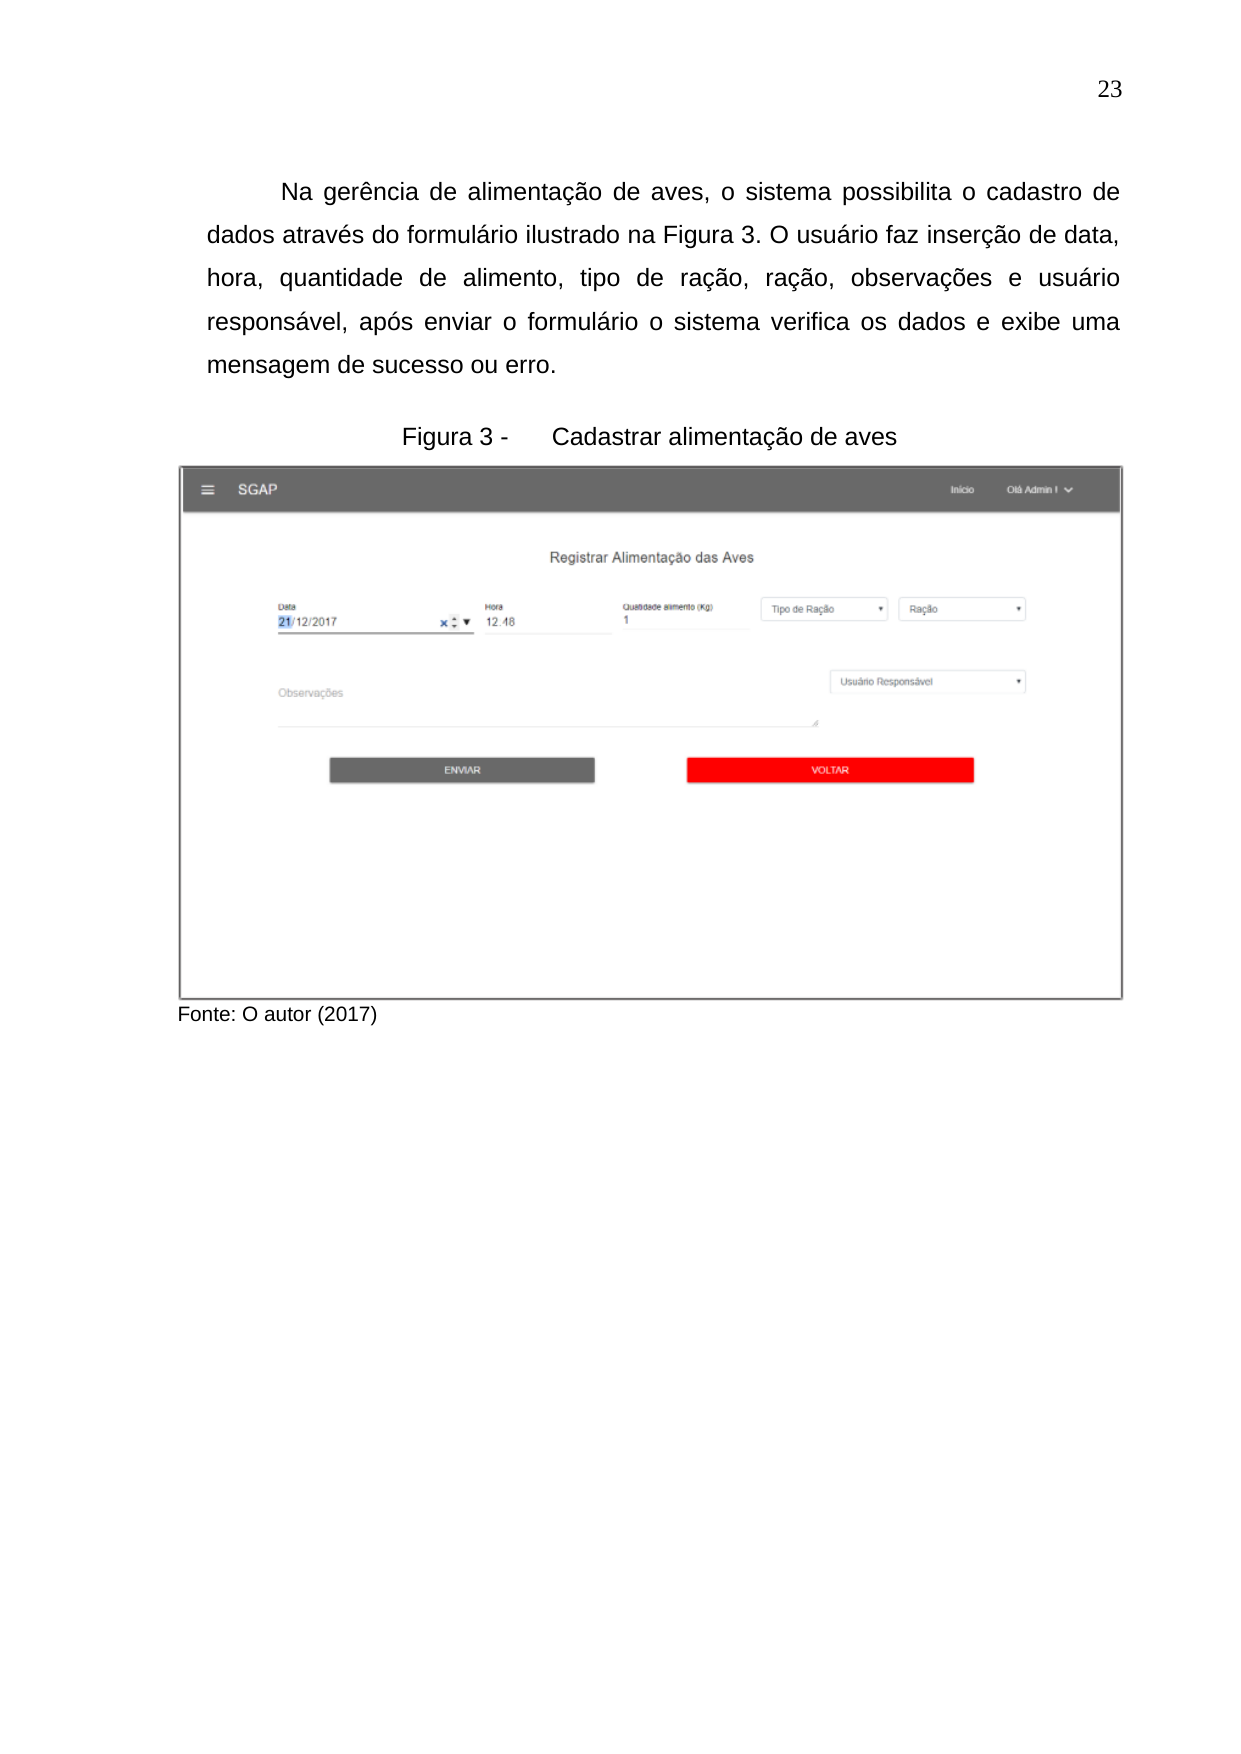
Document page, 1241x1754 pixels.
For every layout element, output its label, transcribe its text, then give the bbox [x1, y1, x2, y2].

text Na gerência de alimentação de aves, o sistema possibilita o cadastro de dados através do formulário ilustrado na Figura 3. O usuário faz inserção de data, hora, quantidade de alimento, tipo de ração, ração, observações e usuário responsável, após enviar o formulário o sistema verifica os dados e exibe uma mensagem de sucesso ou erro. [207, 177, 1122, 378]
list Cadastrar alimentação de aves [177, 422, 1122, 450]
text Fonte: O autor (2017) [177, 1002, 1122, 1026]
